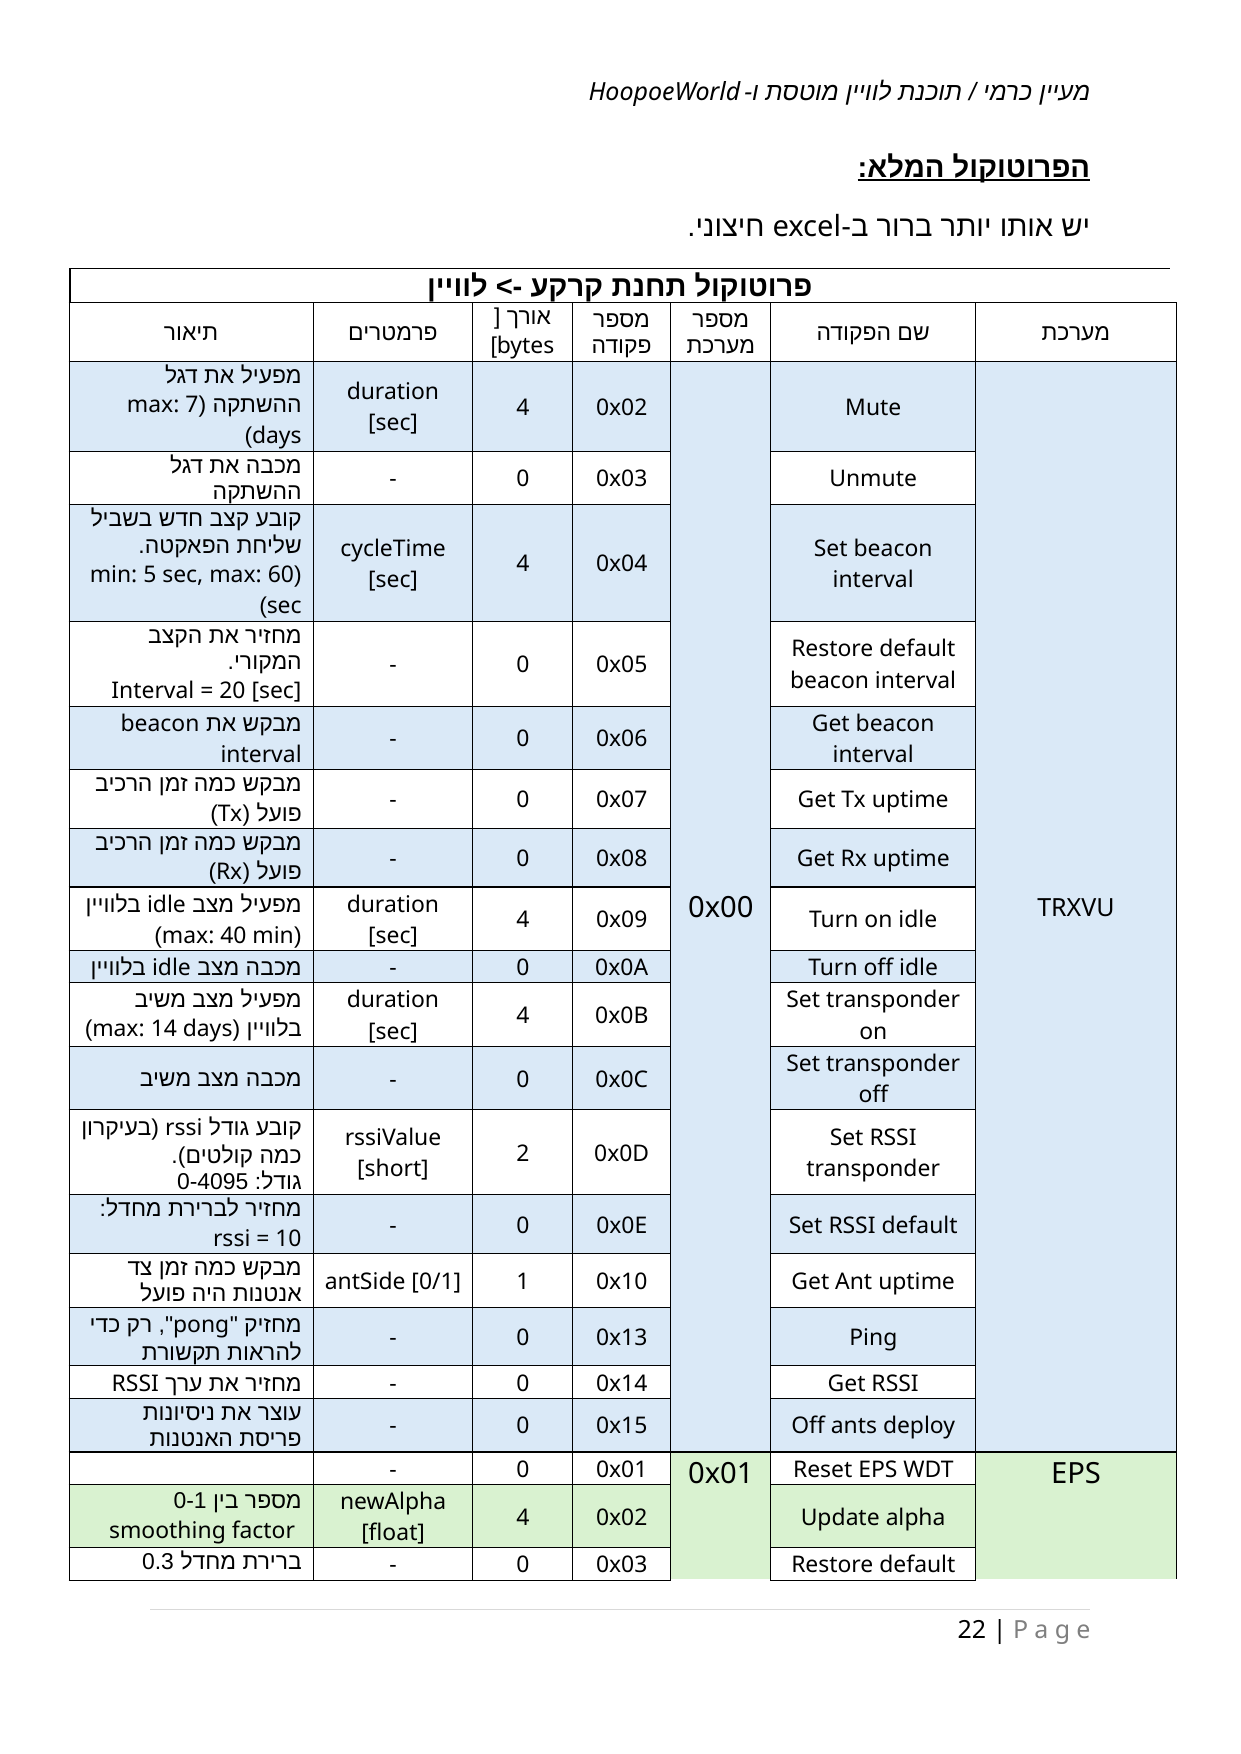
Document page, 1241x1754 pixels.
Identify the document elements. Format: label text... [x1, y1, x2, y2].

table_cell - [314, 707, 472, 769]
table_cell Restore default beacon interval [771, 622, 975, 706]
table_cell duration [sec] [314, 888, 472, 950]
table_cell Off ants deploy [771, 1399, 975, 1451]
table_cell - [314, 622, 472, 706]
table_cell 0 [473, 951, 572, 982]
table_cell 0x03 [573, 1548, 670, 1579]
table_cell Turn off idle [771, 951, 975, 982]
table_cell EPS [976, 1453, 1176, 1579]
table_cell Ping [771, 1308, 975, 1365]
table_cell cycleTime [sec] [314, 505, 472, 621]
table_cell 0x0A [573, 951, 670, 982]
table_cell 0x07 [573, 770, 670, 828]
table_cell מערכת [976, 303, 1176, 361]
text הפרוטוקול המלא: [150, 150, 1090, 183]
table_cell 0x14 [573, 1366, 670, 1398]
table_cell - [314, 951, 472, 982]
table_cell מחזיר את ערך RSSI [70, 1366, 313, 1398]
table_cell - [314, 1366, 472, 1398]
table_cell מספר פקודה [573, 303, 670, 361]
table_cell 0 [473, 1399, 572, 1451]
table_cell 4 [473, 983, 572, 1046]
table_cell 0x0B [573, 983, 670, 1046]
table_cell 0x02 [573, 362, 670, 451]
table_cell Set RSSI default [771, 1195, 975, 1253]
table_cell 0x15 [573, 1399, 670, 1451]
table_cell Update alpha [771, 1485, 975, 1547]
table_cell מבקש כמה זמן הרכיב פועל (Tx) [70, 770, 313, 828]
table_cell 4 [473, 362, 572, 451]
table_cell 0x01 [573, 1453, 670, 1484]
table_cell duration [sec] [314, 983, 472, 1046]
table_cell מכבה מצב משיב [70, 1047, 313, 1109]
table_cell אורך [bytes] [473, 303, 572, 361]
table_cell 0x01 [671, 1453, 770, 1579]
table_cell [771, 1548, 975, 1579]
table_cell - [314, 1453, 472, 1484]
table_cell מבקש כמה זמן צד אנטנות היה פועל [70, 1254, 313, 1307]
table_cell - [314, 1047, 472, 1109]
table_cell מפעיל מצב משיב בלוויין (max: 14 days) [70, 983, 313, 1046]
table_cell 0x0D [573, 1110, 670, 1194]
table_cell 4 [473, 1485, 572, 1547]
table_cell מכבה את דגל ההשתקה [70, 452, 313, 504]
table_cell 0 [473, 770, 572, 828]
table_cell Get Tx uptime [771, 770, 975, 828]
table_cell 0x00 [671, 362, 770, 1451]
table_cell 0 [473, 1548, 572, 1579]
table_cell 0x02 [573, 1485, 670, 1547]
table_cell Set RSSI transponder [771, 1110, 975, 1194]
table_cell [70, 1453, 313, 1484]
table_cell 0 [473, 1195, 572, 1253]
table_cell Mute [771, 362, 975, 451]
table_cell 0 [473, 1047, 572, 1109]
table_header פרוטוקול תחנת קרקע -> לוויין [71, 269, 1169, 302]
table_cell Set beacon interval [771, 505, 975, 621]
table_cell 2 [473, 1110, 572, 1194]
table_cell 0 [473, 829, 572, 886]
table_cell - [314, 1548, 472, 1579]
table_cell 4 [473, 505, 572, 621]
table_cell 0 [473, 1366, 572, 1398]
table_cell Get Ant uptime [771, 1254, 975, 1307]
table_cell - [314, 770, 472, 828]
table_cell מספר בין 0-1 smoothing factor [70, 1485, 313, 1547]
table_cell - [314, 1399, 472, 1451]
table_cell מחזיק "pong", רק כדי להראות תקשורת [70, 1308, 313, 1365]
table_cell 0 [473, 707, 572, 769]
table_cell Set transponder off [771, 1047, 975, 1109]
table_cell 0 [473, 1308, 572, 1365]
table_cell - [314, 1195, 472, 1253]
table_cell newAlpha [float] [314, 1485, 472, 1547]
table_cell 0x10 [573, 1254, 670, 1307]
table_cell 0 [473, 622, 572, 706]
table_cell Set transponder on [771, 983, 975, 1046]
table_cell Reset EPS WDT [771, 1453, 975, 1484]
table_cell rssiValue [short] [314, 1110, 472, 1194]
table_cell Get Rx uptime [771, 829, 975, 886]
table_cell 0x06 [573, 707, 670, 769]
table_cell תיאור [70, 303, 313, 361]
table_cell 0x13 [573, 1308, 670, 1365]
table_cell מבקש כמה זמן הרכיב פועל (Rx) [70, 829, 313, 886]
table_cell 1 [473, 1254, 572, 1307]
table_cell 0x04 [573, 505, 670, 621]
table_cell - [314, 829, 472, 886]
table_cell מחזיר את הקצב המקורי. Interval = 20 [sec] [70, 622, 313, 706]
table_cell - [314, 452, 472, 504]
table_cell 4 [473, 888, 572, 950]
table_cell פרמטרים [314, 303, 472, 361]
table_cell TRXVU [976, 362, 1176, 1451]
table_cell 0x03 [573, 452, 670, 504]
table_cell מחזיר לברירת מחדל: rssi = 10 [70, 1195, 313, 1253]
table_cell antSide [0/1] [314, 1254, 472, 1307]
table_cell 0 [473, 452, 572, 504]
table_cell שם הפקודה [771, 303, 975, 361]
table_cell קובע גודל rssi (בעיקרון כמה קולטים). גודל: 0-4095 [70, 1110, 313, 1194]
table_cell 0x08 [573, 829, 670, 886]
table_cell מפעיל את דגל ההשתקה (max: 7 days) [70, 362, 313, 451]
table_cell - [314, 1308, 472, 1365]
table_cell 0x0E [573, 1195, 670, 1253]
table_cell קובע קצב חדש בשביל שליחת הפאקטה. (min: 5 sec, max: 60 sec) [70, 505, 313, 621]
table_cell מכבה מצב idle בלוויין [70, 951, 313, 982]
table_cell עוצר את ניסיונות פריסת האנטנות [70, 1399, 313, 1451]
table_cell Get RSSI [771, 1366, 975, 1398]
text יש אותו יותר ברור ב-excel חיצוני. [150, 205, 1090, 245]
table_cell מפעיל מצב idle בלוויין (max: 40 min) [70, 888, 313, 950]
table_cell duration [sec] [314, 362, 472, 451]
table_cell מספר מערכת [671, 303, 770, 361]
table_cell Get beacon interval [771, 707, 975, 769]
table_cell 0x09 [573, 888, 670, 950]
table_cell 0x05 [573, 622, 670, 706]
table_cell מבקש את beacon interval [70, 707, 313, 769]
table_cell ברירת מחדל 0.3 [70, 1548, 313, 1579]
table_cell 0 [473, 1453, 572, 1484]
table_cell Turn on idle [771, 888, 975, 950]
table_cell Unmute [771, 452, 975, 504]
table_cell 0x0C [573, 1047, 670, 1109]
